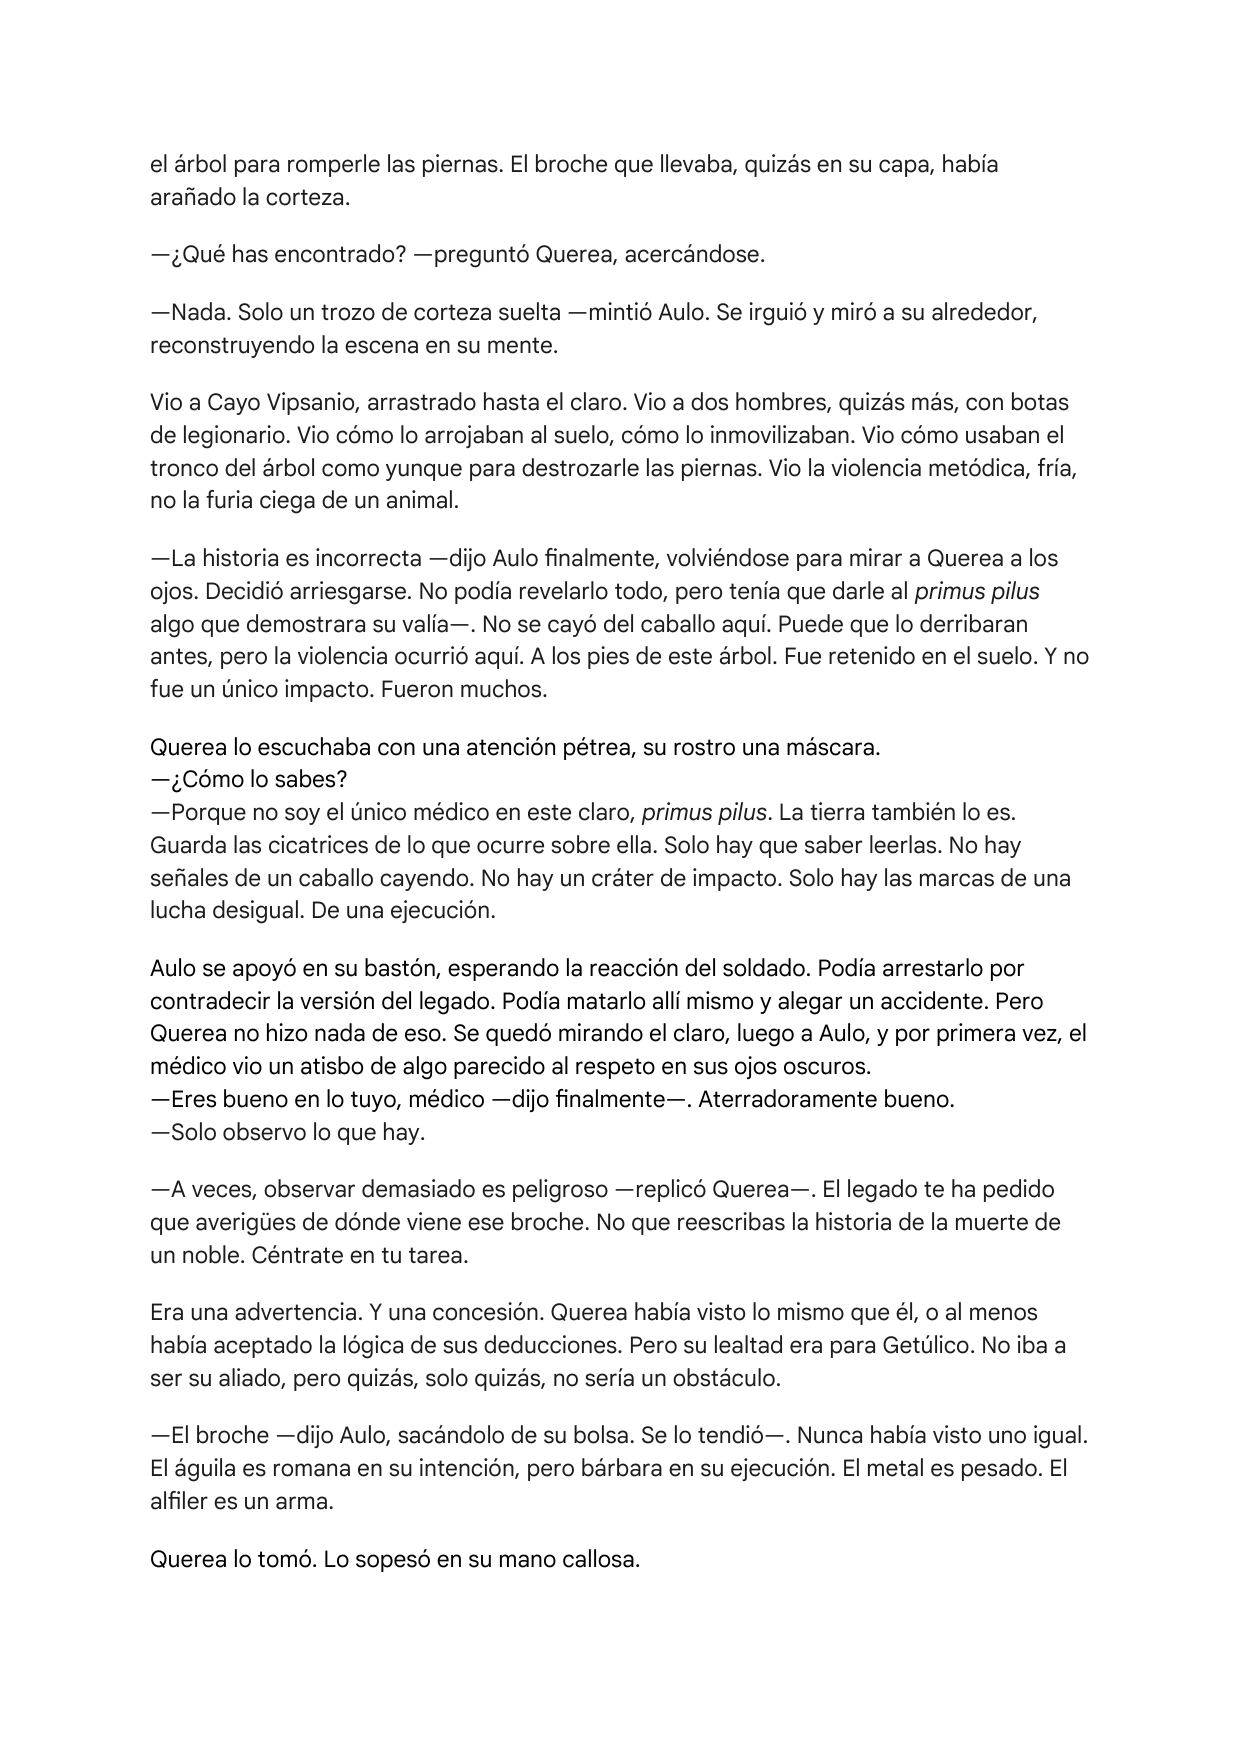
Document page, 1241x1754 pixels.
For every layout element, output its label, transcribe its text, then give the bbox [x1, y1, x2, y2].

text —La historia es incorrecta —dijo Aulo finalmente, volviéndose para mirar a Querea a los ojos. Decidió arriesgarse. No podía revelarlo todo, pero tenía que darle al primus pilus algo que demostrara su valía—. No se cayó del caballo aquí. Puede que lo derribaran antes, pero la violencia ocurrió aquí. A los pies de este árbol. Fue retenido en el suelo. Y no fue un único impacto. Fueron muchos. [150, 544, 1090, 704]
text Aulo se apoyó en su bastón, esperando la reacción del soldado. Podía arrestarlo por contradecir la versión del legado. Podía matarlo allí mismo y alegar un accidente. Pero Querea no hizo nada de eso. Se quedó mirando el claro, luego a Aulo, y por primera vez, el médico vio un atisbo de algo parecido al respeto en sus ojos oscuros. [150, 954, 1090, 1081]
text —El broche —dijo Aulo, sacándolo de su bolsa. Se lo tendió—. Nunca había visto uno igual. El águila es romana en su intención, pero bárbara en su ejecución. El metal es pesado. El alfiler es un arma. [150, 1422, 1090, 1516]
text —Solo observo lo que hay. [150, 1118, 1090, 1146]
text —¿Cómo lo sabes? [150, 766, 1090, 794]
text —Eres bueno en lo tuyo, médico —dijo finalmente—. Aterradoramente bueno. [150, 1085, 1090, 1114]
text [150, 150, 1090, 211]
text Vio a Cayo Vipsanio, arrastrado hasta el claro. Vio a dos hombres, quizás más, con botas de legionario. Vio cómo lo arrojaban al suelo, cómo lo inmovilizaban. Vio cómo usaban el tronco del árbol como yunque para destrozarle las piernas. Vio la violencia metódica, fría, no la furia ciega de un animal. [150, 388, 1090, 515]
text —Nada. Solo un trozo de corteza suelta —mintió Aulo. Se irguió y miró a su alrededor, reconstruyendo la escena en su mente. [150, 298, 1090, 359]
text —¿Qué has encontrado? —preguntó Querea, acercándose. [150, 240, 1090, 269]
text Querea lo escuchaba con una atención pétrea, su rostro una máscara. [150, 733, 1090, 762]
text —A veces, observar demasiado es peligroso —replicó Querea—. El legado te ha pedido que averigües de dónde viene ese broche. No que reescribas la historia de la muerte de un noble. Céntrate en tu tarea. [150, 1175, 1090, 1269]
text Era una advertencia. Y una concesión. Querea había visto lo mismo que él, o al menos había aceptado la lógica de sus deducciones. Pero su lealtad era para Getúlico. No iba a ser su aliado, pero quizás, solo quizás, no sería un obstáculo. [150, 1298, 1090, 1393]
text —Porque no soy el único médico en este claro, primus pilus. La tierra también lo es. Guarda las cicatrices de lo que ocurre sobre ella. Solo hay que saber leerlas. No hay señales de un caballo cayendo. No hay un cráter de impacto. Solo hay las marcas de una lucha desigual. De una ejecución. [150, 798, 1090, 925]
text Querea lo tomó. Lo sopesó en su mano callosa. [150, 1545, 1090, 1573]
